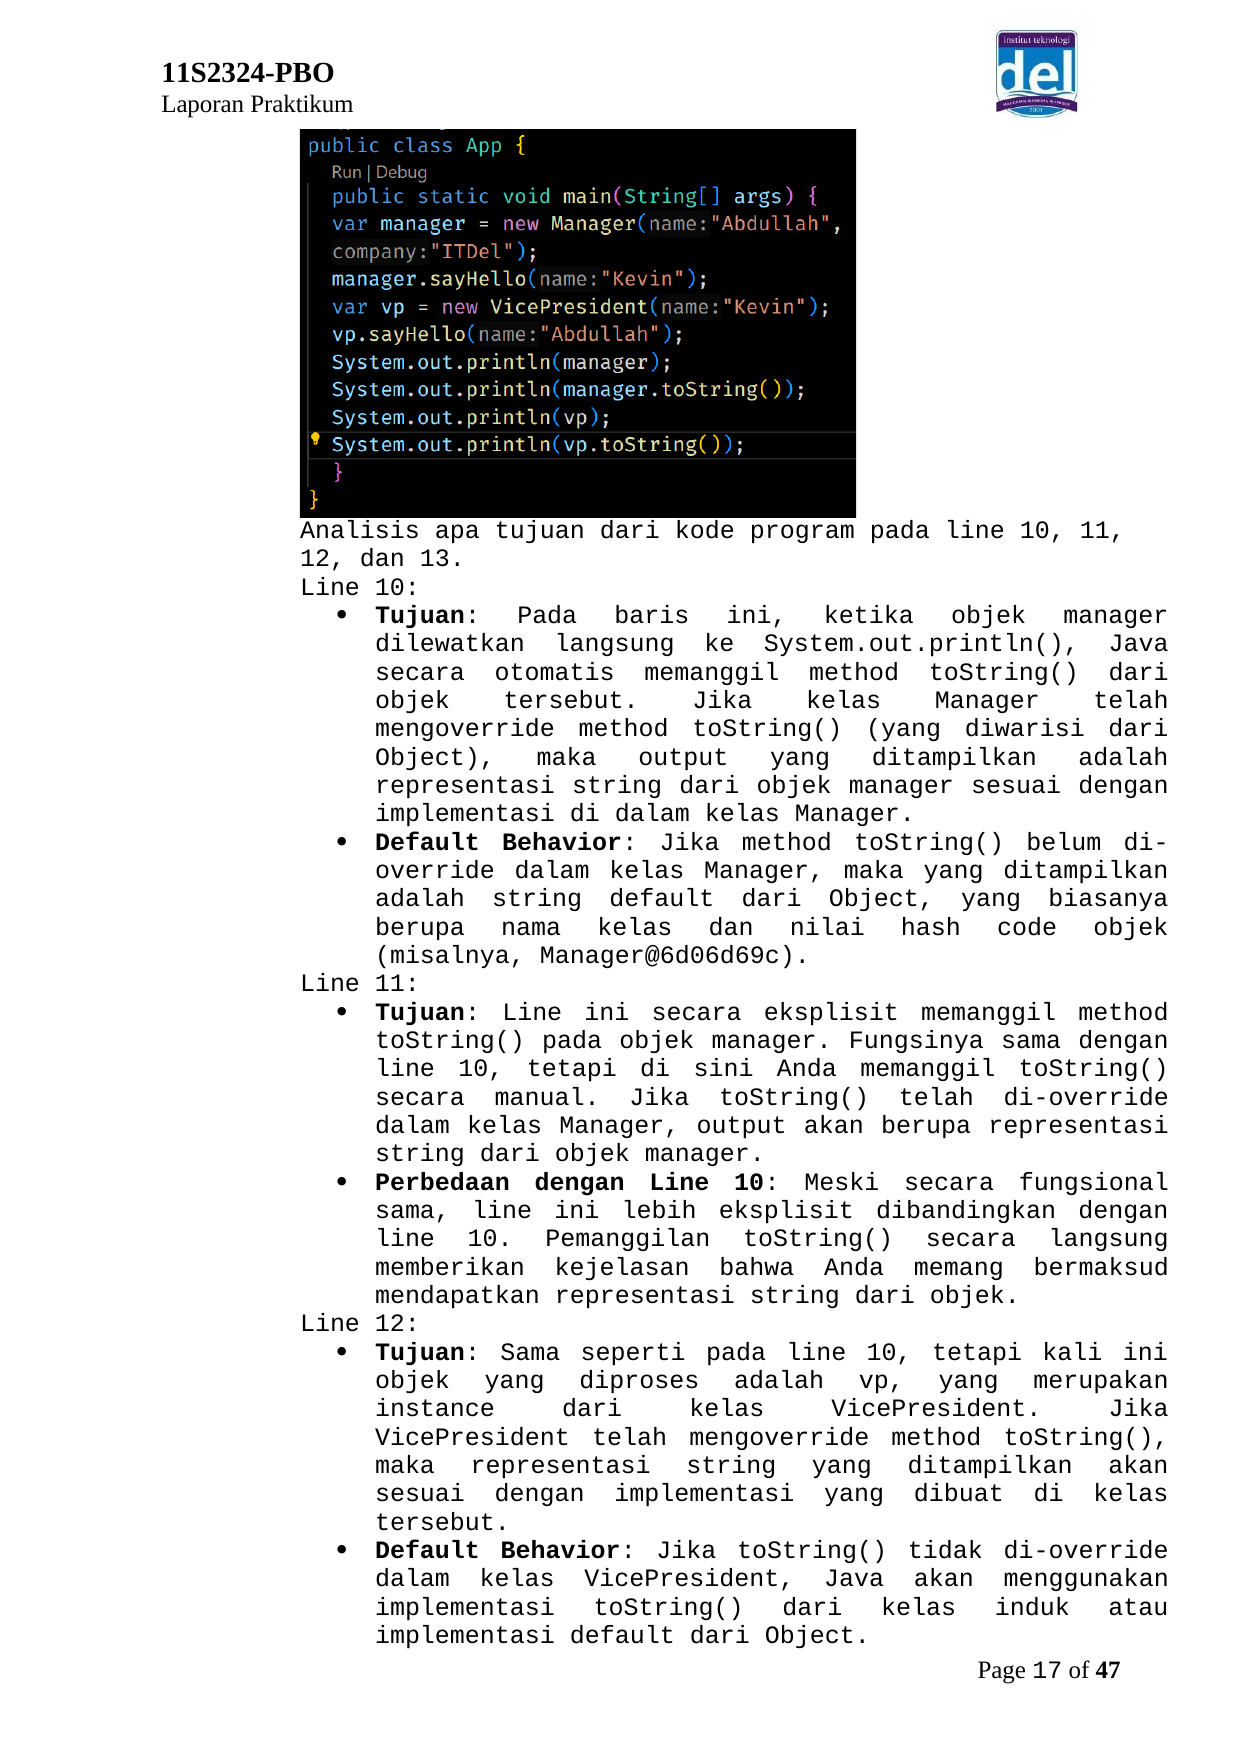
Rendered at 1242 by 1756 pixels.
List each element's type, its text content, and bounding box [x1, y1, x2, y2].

list Line 11: [300, 971, 1169, 999]
list Analisis apa tujuan dari kode program pada line 10, 11, 12, dan 13. [300, 518, 1169, 574]
list Default Behavior: Jika toString() tidak di-override dalam kelas VicePresident, Java akan menggunakan implementasi toString() dari kelas induk atau implementasi default dari Object. [337, 1538, 1169, 1651]
list Tujuan: Sama seperti pada line 10, tetapi kali ini objek yang diproses adalah vp, yang merupakan instance dari kelas VicePresident. Jika VicePresident telah mengoverride method toString(), maka representasi string yang ditampilkan akan sesuai dengan implementasi yang dibuat di kelas tersebut. [337, 1339, 1169, 1538]
list Line 12: [300, 1311, 1169, 1339]
list Perbedaan dengan Line 10: Meski secara fungsional sama, line ini lebih eksplisit dibandingkan dengan line 10. Pemanggilan toString() secara langsung memberikan kejelasan bahwa Anda memang bermaksud mendapatkan representasi string dari objek. [337, 1169, 1169, 1311]
list Tujuan: Line ini secara eksplisit memanggil method toString() pada objek manager. Fungsinya sama dengan line 10, tetapi di sini Anda memanggil toString() secara manual. Jika toString() telah di-override dalam kelas Manager, output akan berupa representasi string dari objek manager. [337, 999, 1169, 1169]
list Tujuan: Pada baris ini, ketika objek manager dilewatkan langsung ke System.out.println(), Java secara otomatis memanggil method toString() dari objek tersebut. Jika kelas Manager telah mengoverride method toString() (yang diwarisi dari Object), maka output yang ditampilkan adalah representasi string dari objek manager sesuai dengan implementasi di dalam kelas Manager. [337, 603, 1169, 829]
picture [299, 129, 857, 518]
list Default Behavior: Jika method toString() belum di-override dalam kelas Manager, maka yang ditampilkan adalah string default dari Object, yang biasanya berupa nama kelas dan nilai hash code objek (misalnya, Manager@6d06d69c). [337, 829, 1169, 971]
picture [995, 29, 1078, 118]
list Line 10: [300, 574, 1169, 603]
